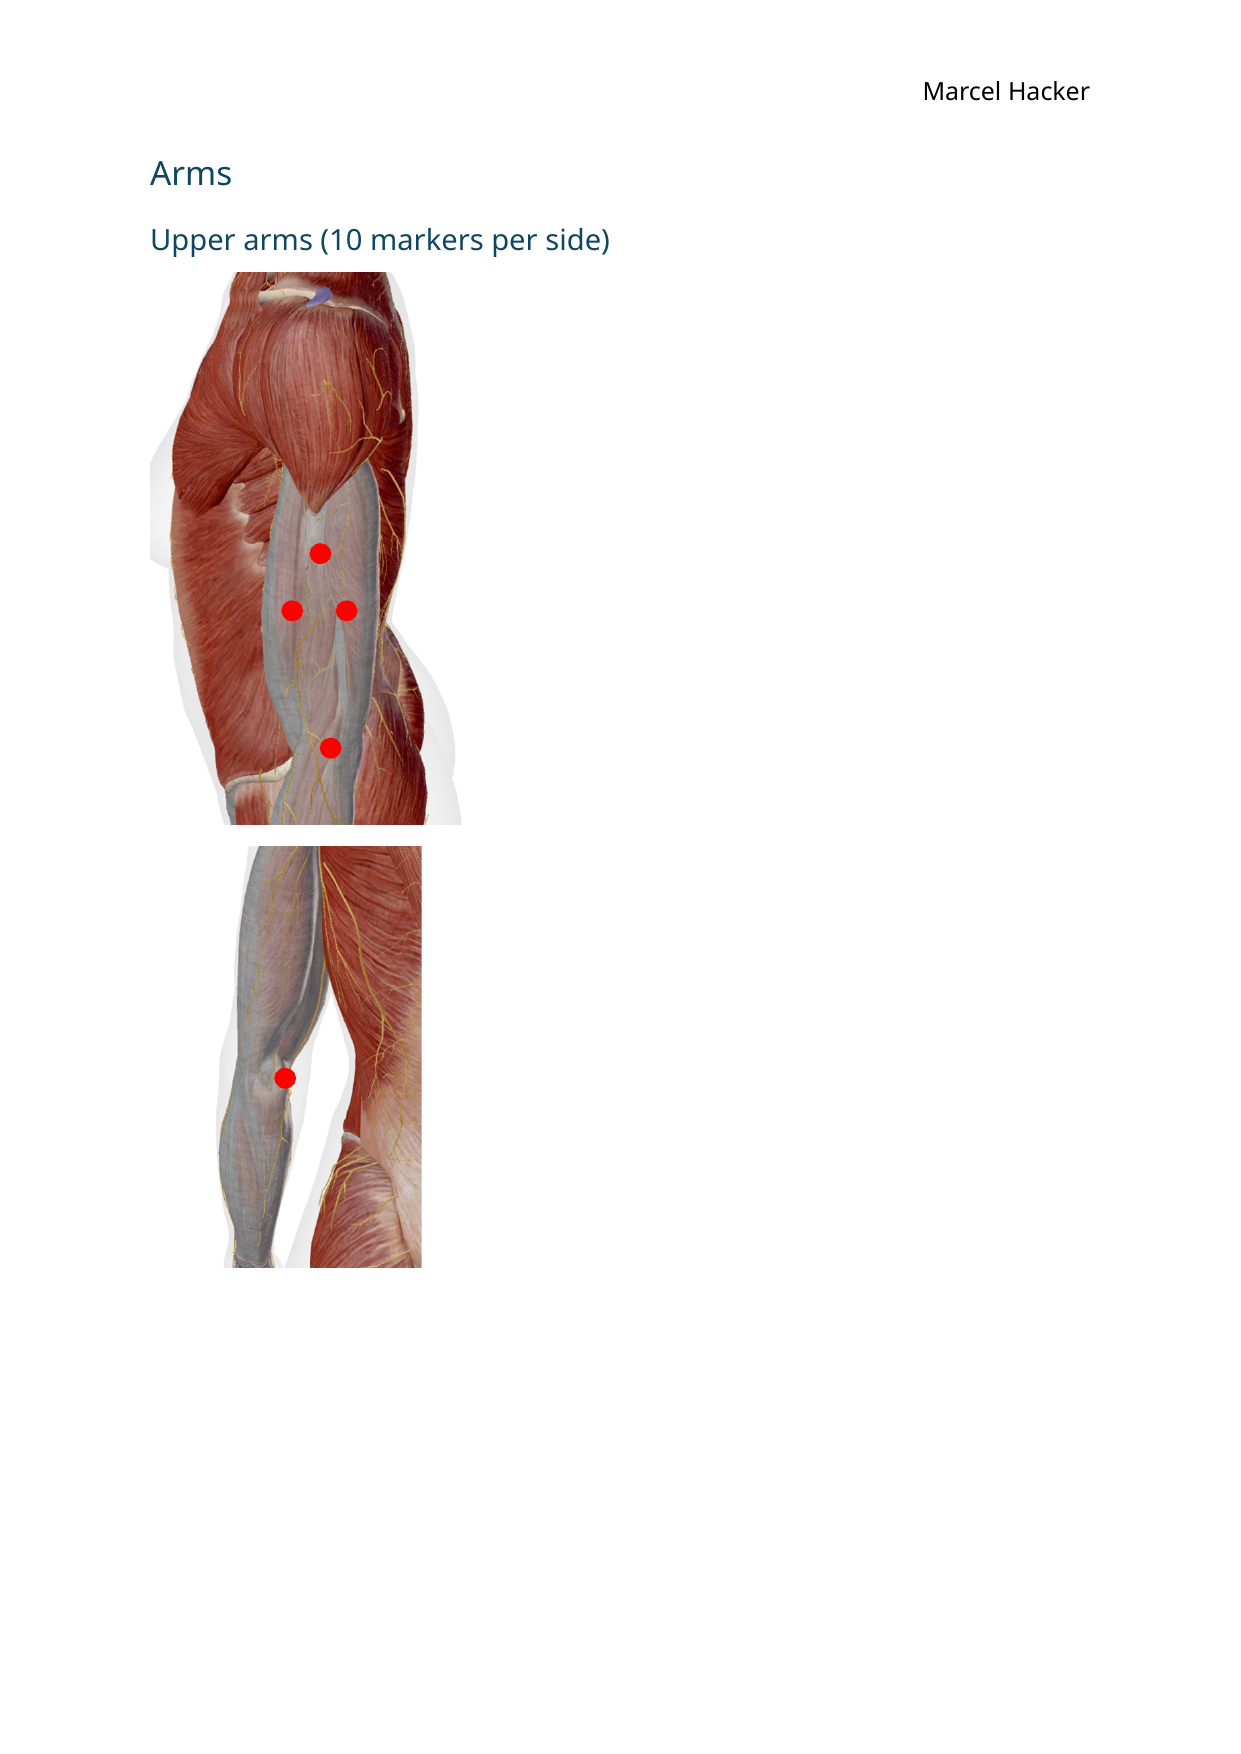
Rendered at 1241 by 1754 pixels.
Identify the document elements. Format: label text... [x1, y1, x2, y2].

subtitle Upper arms (10 markers per side) [150, 219, 1090, 258]
subtitle Arms [150, 150, 1090, 195]
picture [150, 846, 422, 1268]
picture [150, 272, 474, 825]
